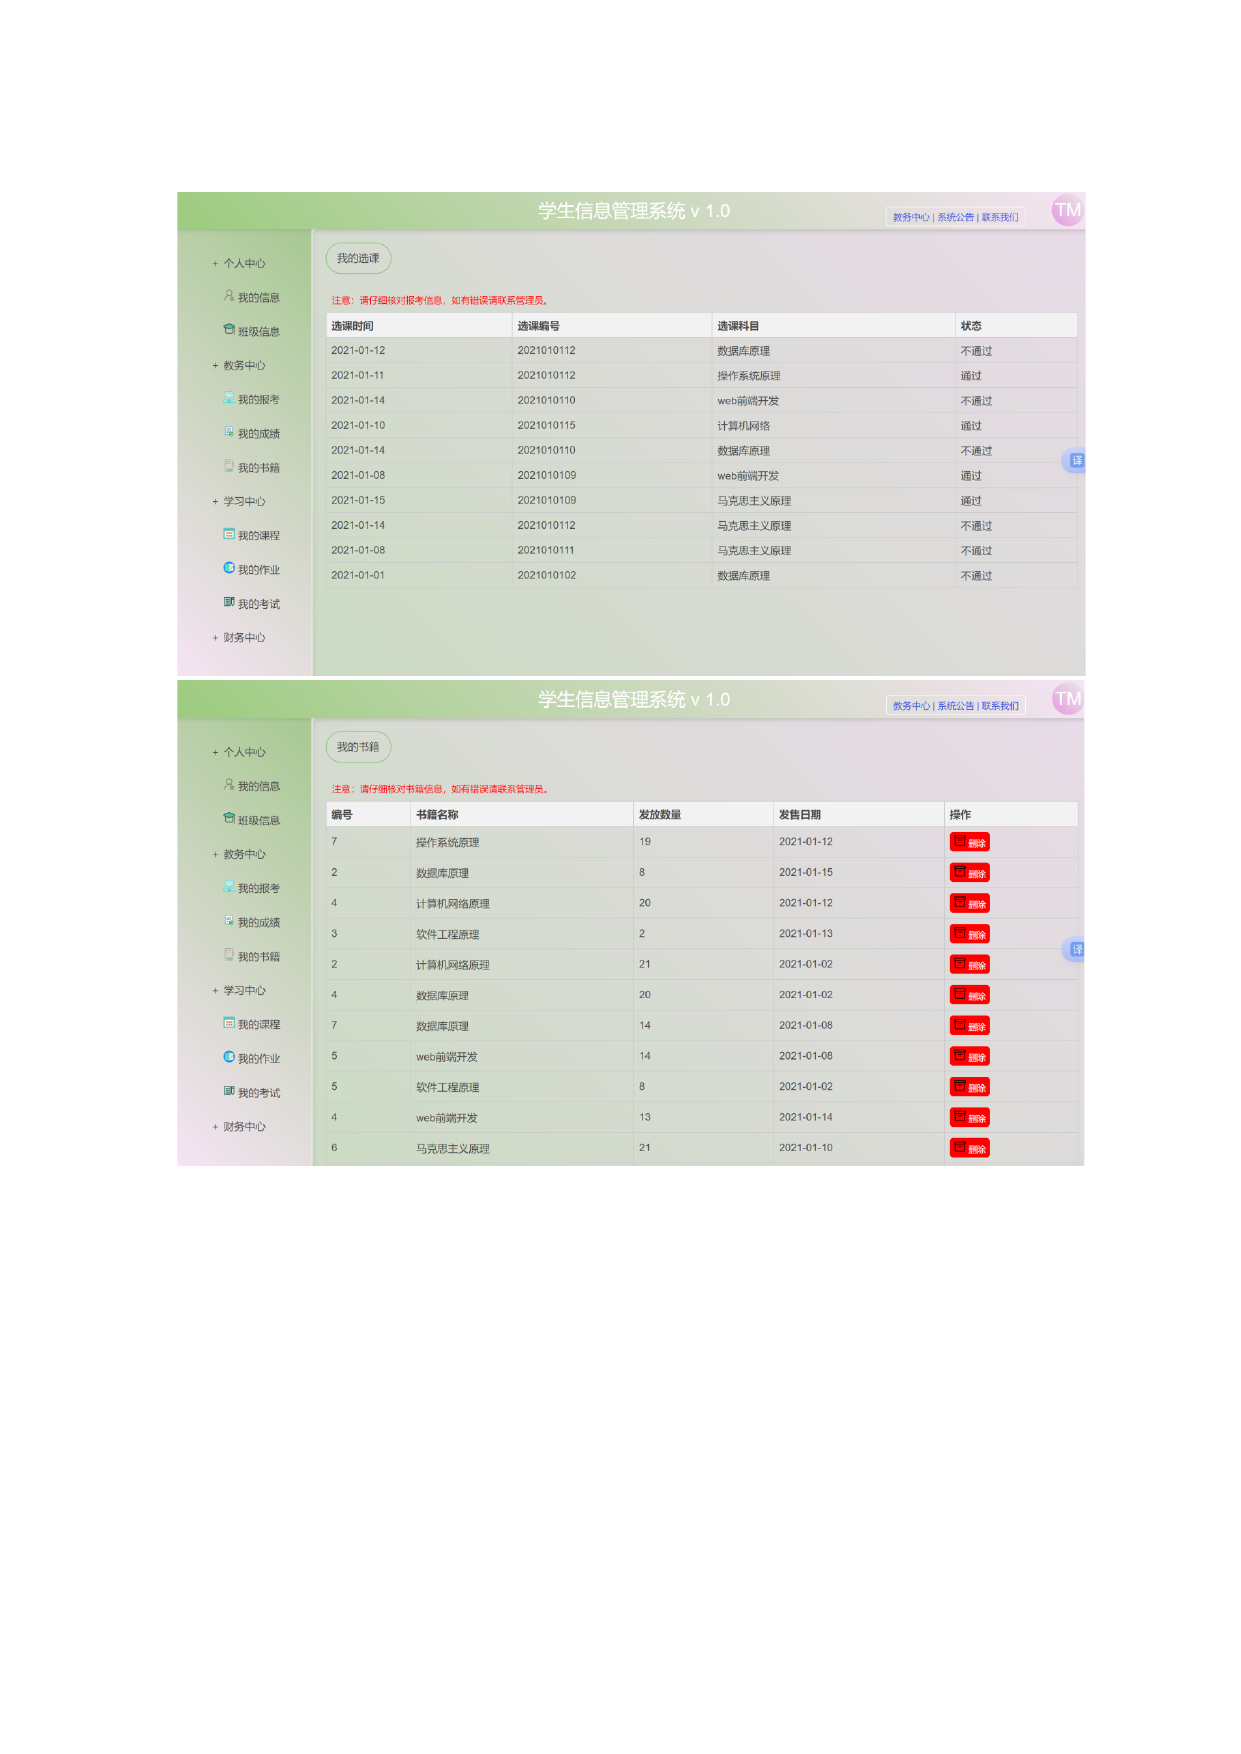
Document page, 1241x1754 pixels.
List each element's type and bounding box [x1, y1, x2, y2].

picture [177, 680, 1085, 1166]
picture [177, 192, 1086, 676]
